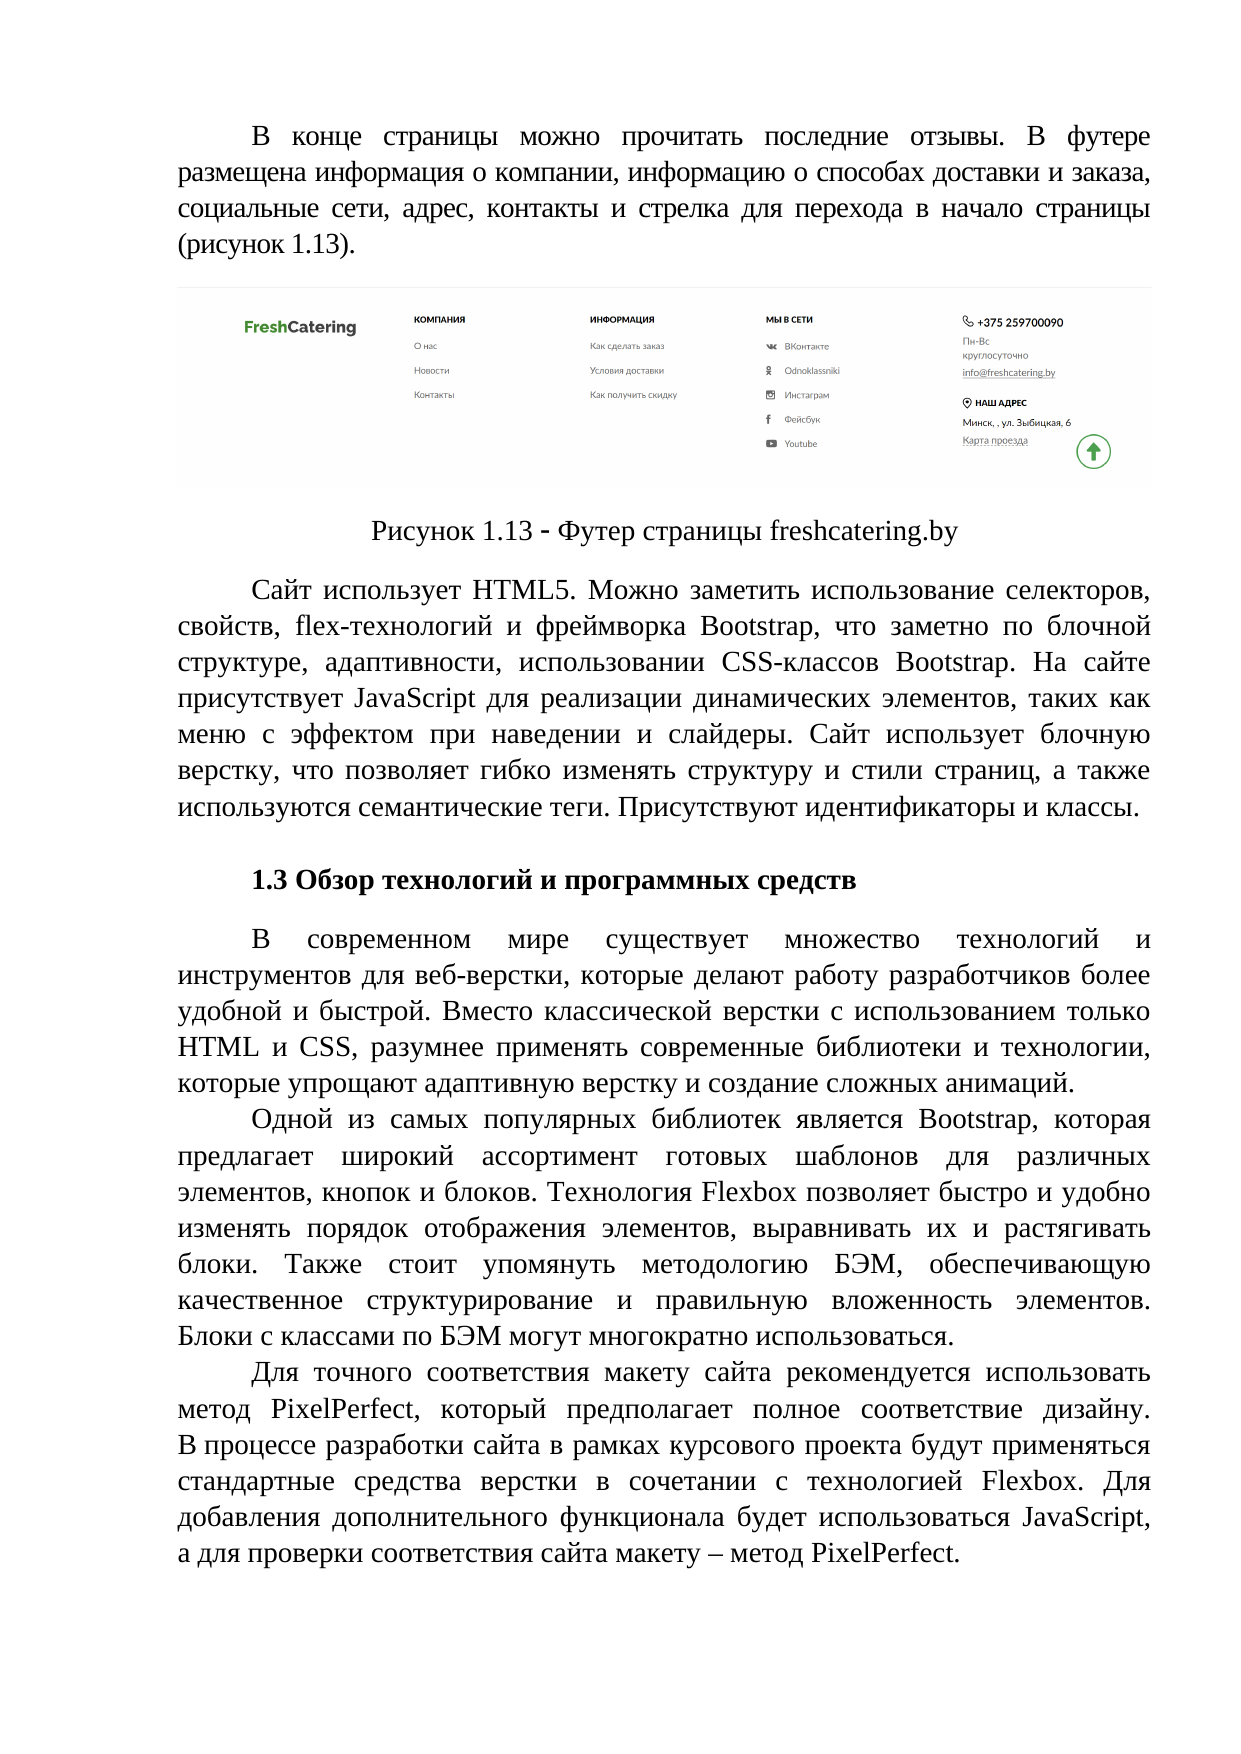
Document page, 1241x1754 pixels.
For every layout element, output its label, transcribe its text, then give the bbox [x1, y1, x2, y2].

text Одной из самых популярных библиотек является Bootstrap, которая предлагает широкий ассортимент готовых шаблонов для различных элементов, кнопок и блоков. Технология Flexbox позволяет быстро и удобно изменять порядок отображения элементов, выравнивать их и растягивать блоки. Также стоит упомянуть методологию БЭМ, обеспечивающую качественное структурирование и правильную вложенность элементов. Блоки с классами по БЭМ могут многократно использоваться. [177, 1102, 1152, 1352]
subtitle 1.3 Обзор технологий и программных средств [251, 862, 1152, 896]
text Для точного соответствия макету сайта рекомендуется использовать метод PixelPerfect, который предполагает полное соответствие дизайну. В процессе разработки сайта в рамках курсового проекта будут применяться стандартные средства верстки в сочетании с технологией Flexbox. Для добавления дополнительного функционала будет использоваться JavaScript, а для проверки соответствия сайта макету – метод PixelPerfect. [177, 1354, 1152, 1569]
picture [177, 287, 1152, 489]
text В современном мире существует множество технологий и инструментов для веб-верстки, которые делают работу разработчиков более удобной и быстрой. Вместо классической верстки с использованием только HTML и CSS, разумнее применять современные библиотеки и технологии, которые упрощают адаптивную верстку и создание сложных анимаций. [177, 921, 1152, 1099]
text Рисунок 1.13 Футер страницы freshcatering.by [177, 513, 1152, 547]
text Сайт использует HTML5. Можно заметить использование селекторов, свойств, flex-технологий и фреймворка Bootstrap, что заметно по блочной структуре, адаптивности, использовании CSS-классов Bootstrap. На сайте присутствует JavaScript для реализации динамических элементов, таких как меню с эффектом при наведении и слайдеры. Сайт использует блочную верстку, что позволяет гибко изменять структуру и стили страниц, а также используются семантические теги. Присутствуют идентификаторы и классы. [177, 572, 1152, 822]
text В конце страницы можно прочитать последние отзывы. В футере размещена информация о компании, информацию о способах доставки и заказа, социальные сети, адрес, контакты и стрелка для перехода в начало страницы (рисунок 1.13). [177, 118, 1152, 260]
